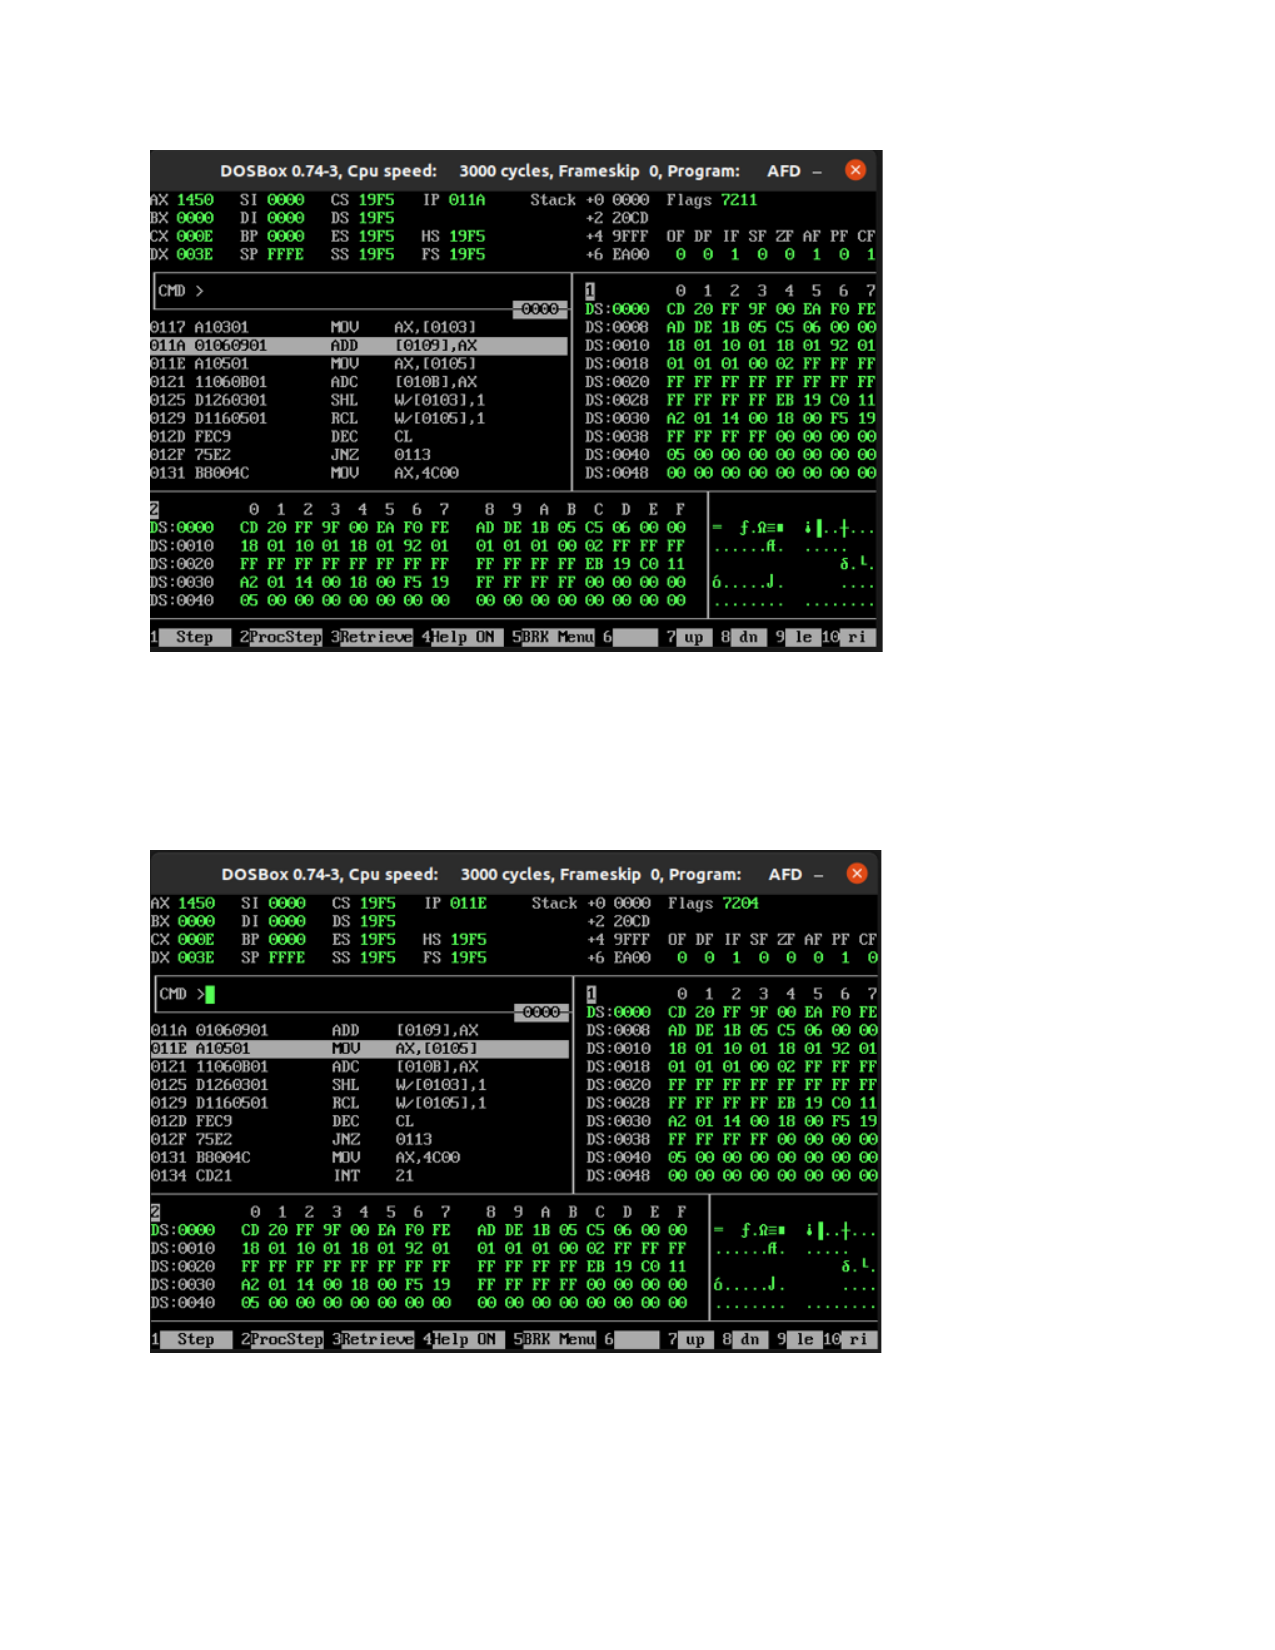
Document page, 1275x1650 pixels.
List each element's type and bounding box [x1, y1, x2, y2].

picture [150, 850, 882, 1353]
picture [150, 150, 883, 652]
